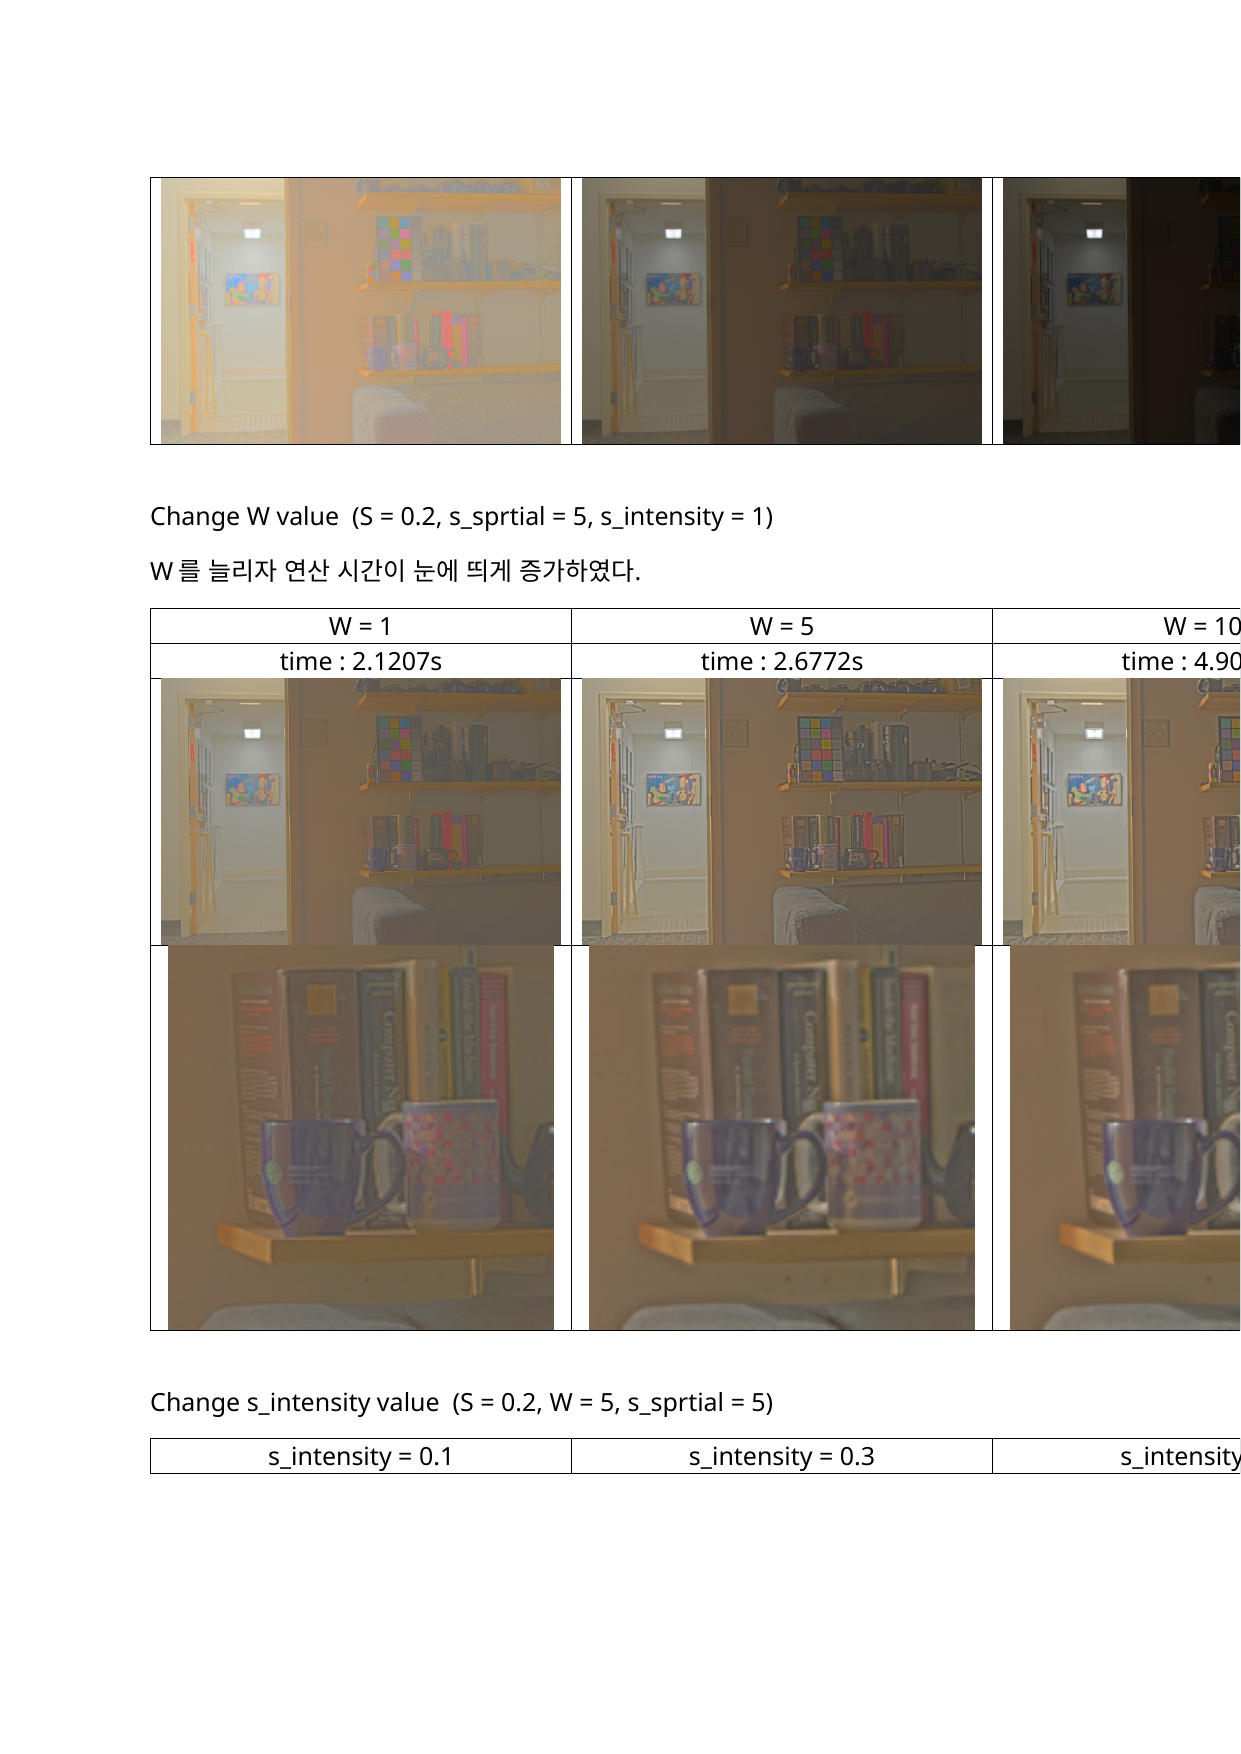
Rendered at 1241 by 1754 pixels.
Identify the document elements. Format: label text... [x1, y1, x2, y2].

table_cell time : 4.9092s [993, 644, 1240, 678]
table_cell [993, 178, 1003, 444]
table_header s_intensity = 0.3 [572, 1439, 992, 1473]
text Change W value (S = 0.2, s_sprtial = 5, s_intensity = 1) [150, 498, 1090, 532]
table_cell [993, 946, 1010, 1330]
table_cell [975, 946, 992, 1330]
table_cell [982, 679, 992, 944]
table_cell [151, 946, 168, 1330]
table_cell [572, 946, 589, 1330]
text Change s_intensity value (S = 0.2, W = 5, s_sprtial = 5) [150, 1384, 1090, 1419]
picture [1003, 178, 1241, 444]
table_cell [554, 946, 571, 1330]
table_header s_intensity = 1 [993, 1439, 1240, 1473]
table_cell [993, 679, 1003, 944]
text W를 늘리자 연산 시간이 눈에 띄게 증가하였다. [150, 552, 1090, 588]
table_cell time : 2.6772s [572, 644, 992, 678]
table_header s_intensity = 0.1 [151, 1439, 571, 1473]
table_cell time : 2.1207s [151, 644, 571, 678]
picture [161, 178, 561, 444]
table_cell [151, 178, 161, 444]
table_cell [561, 178, 571, 444]
table_header W = 5 [572, 609, 992, 643]
picture [582, 178, 982, 444]
table_header W = 1 [151, 609, 571, 643]
table_cell [151, 679, 161, 944]
table_cell [561, 679, 571, 944]
picture [1003, 678, 1241, 1330]
picture [582, 678, 982, 1330]
table_cell [572, 178, 582, 444]
table_cell [982, 178, 992, 444]
table_cell [572, 679, 582, 944]
table_header W = 10 [993, 609, 1240, 643]
picture [161, 678, 561, 1330]
